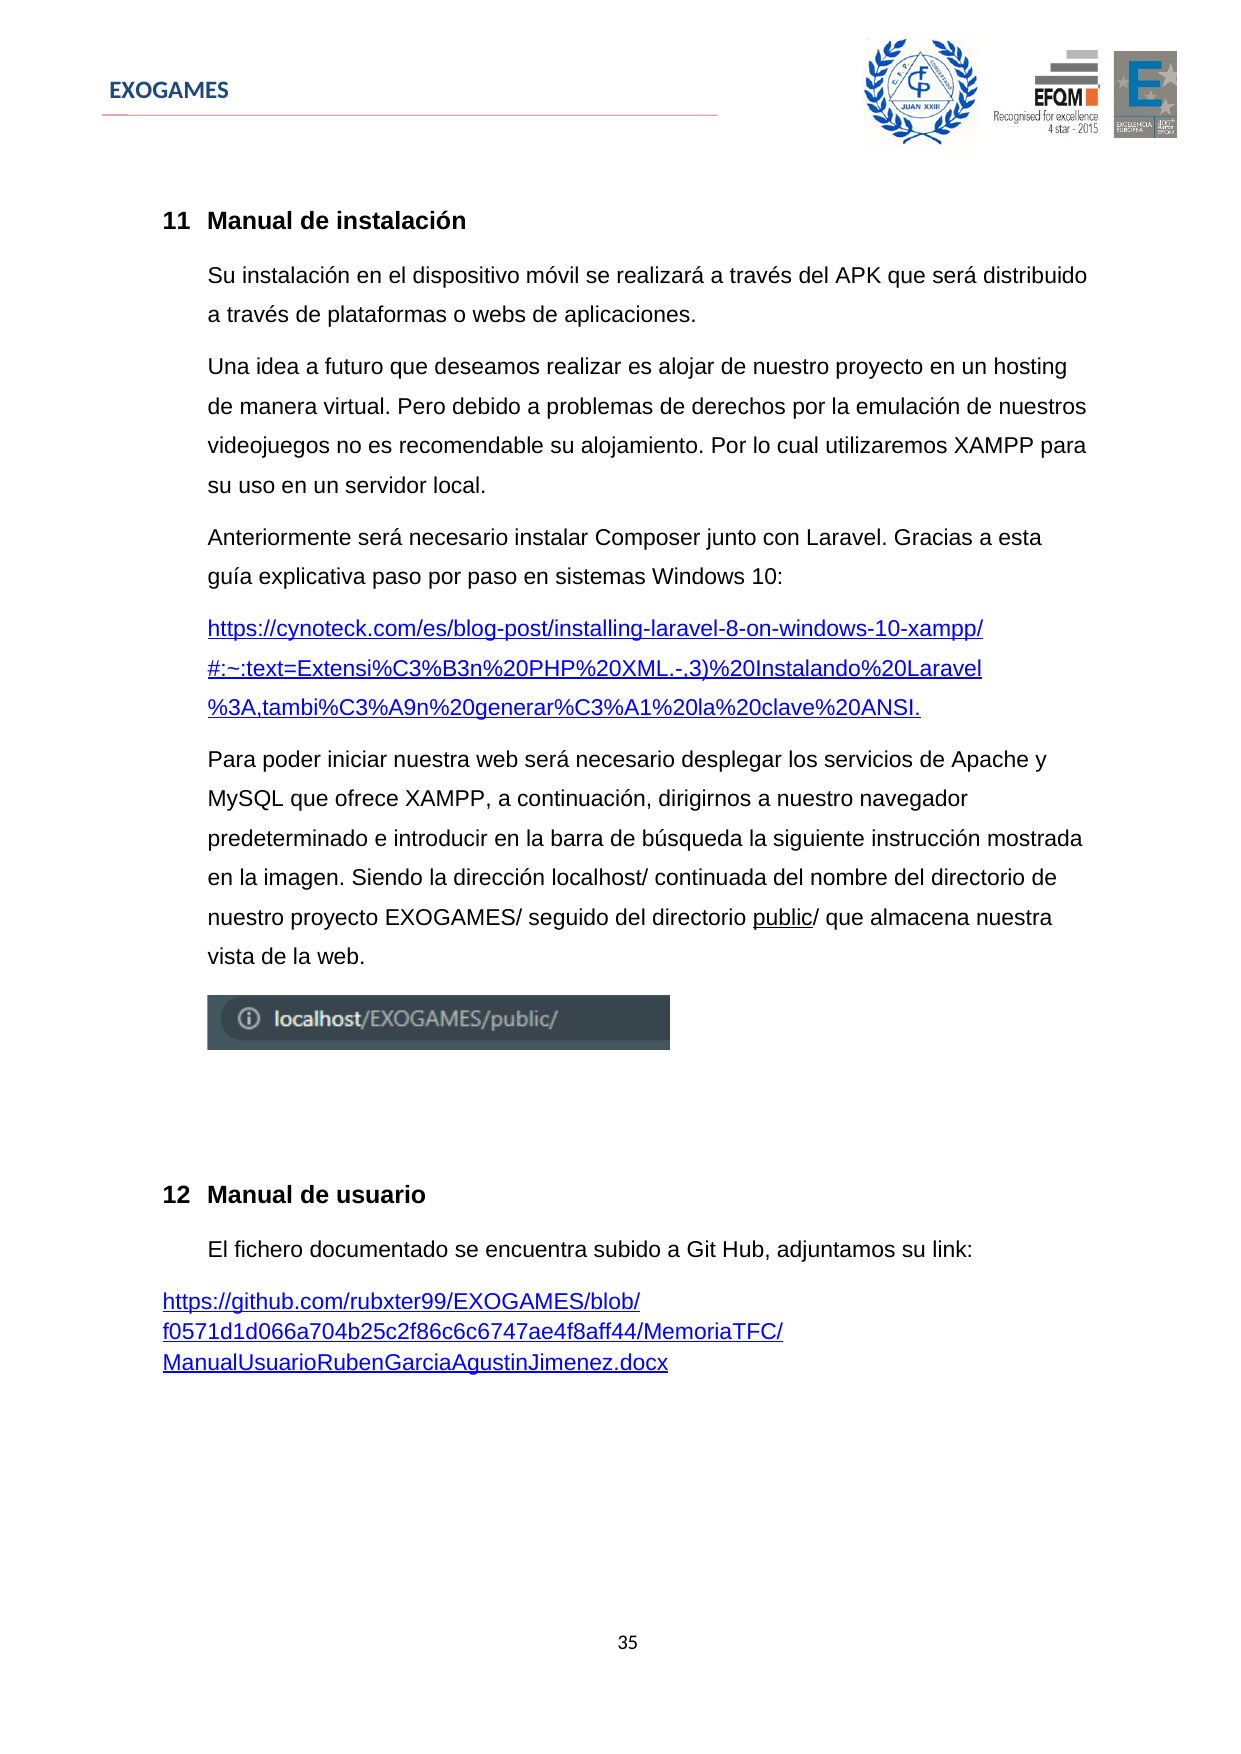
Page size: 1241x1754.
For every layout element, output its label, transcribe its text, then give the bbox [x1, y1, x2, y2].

text Una idea a futuro que deseamos realizar es alojar de nuestro proyecto en un hosting de manera virtual. Pero debido a problemas de derechos por la emulación de nuestros videojuegos no es recomendable su alojamiento. Por lo cual utilizaremos XAMPP para su uso en un servidor local. [207, 353, 1092, 498]
picture [862, 39, 980, 152]
text https://cynoteck.com/es/blog-post/installing-laravel-8-on-windows-10-xampp/#:~:text=Extensi%C3%B3n%20PHP%20XML.-,3)%20Instalando%20Laravel%3A,tambi%C3%A9n%20generar%C3%A1%20la%20clave%20ANSI. [207, 615, 1092, 720]
text Para poder iniciar nuestra web será necesario desplegar los servicios de Apache y MySQL que ofrece XAMPP, a continuación, dirigirnos a nuestro navegador predeterminado e introducir en la barra de búsqueda la siguiente instrucción mostrada en la imagen. Siendo la dirección localhost/ continuada del nombre del directorio de nuestro proyecto EXOGAMES/ seguido del directorio public/ que almacena nuestra vista de la web. [207, 746, 1092, 970]
subtitle Manual de instalación [162, 206, 1092, 235]
text Su instalación en el dispositivo móvil se realizará a través del APK que será distribuido a través de plataformas o webs de aplicaciones. [207, 262, 1092, 327]
text https://github.com/rubxter99/EXOGAMES/blob/f0571d1d066a704b25c2f86c6c6747ae4f8aff44/MemoriaTFC/ManualUsuarioRubenGarciaAgustinJimenez.docx [162, 1288, 1092, 1375]
text Anteriormente será necesario instalar Composer junto con Laravel. Gracias a esta guía explicativa paso por paso en sistemas Windows 10: [207, 523, 1092, 589]
subtitle Manual de usuario [162, 1180, 1092, 1209]
text El fichero documentado se encuentra subido a Git Hub, adjuntamos su link: [207, 1236, 1092, 1262]
picture [1113, 51, 1177, 138]
picture [207, 995, 670, 1050]
